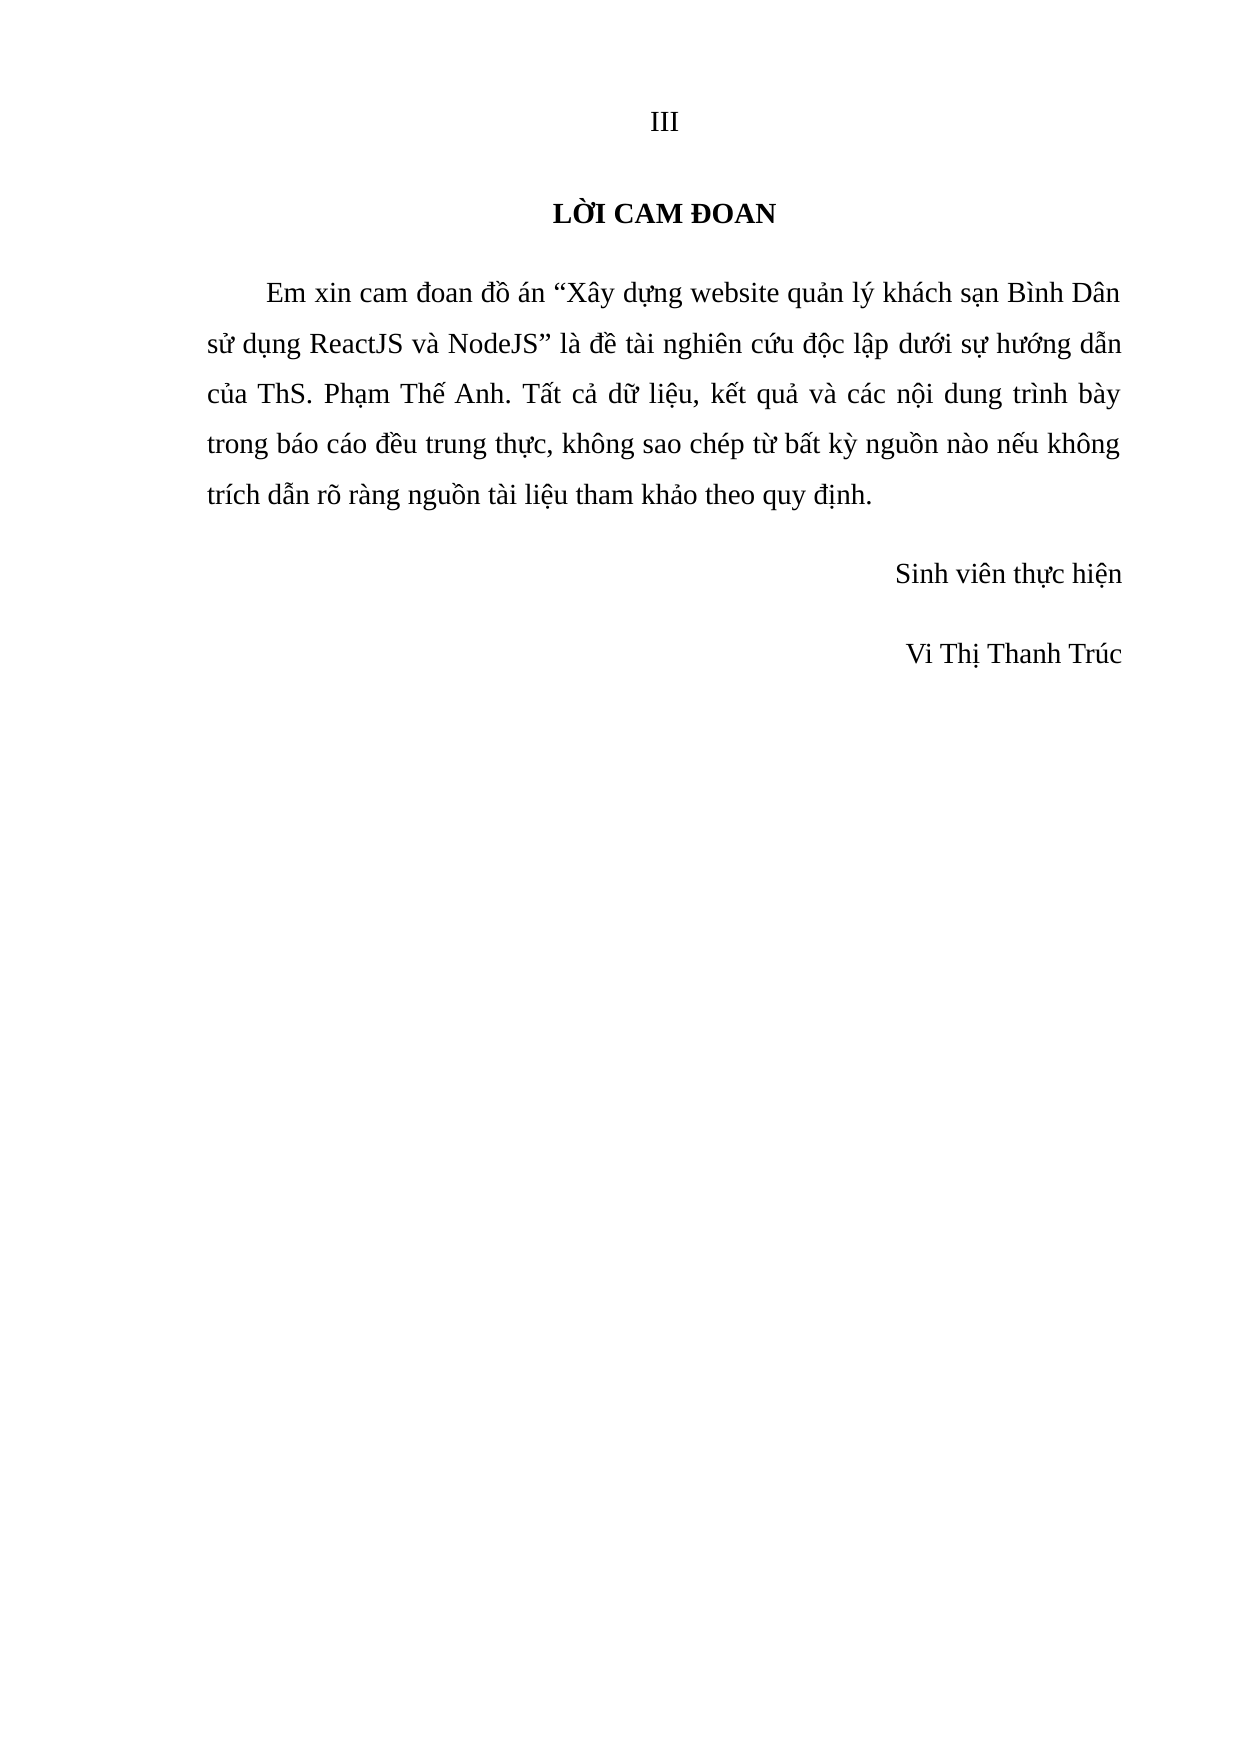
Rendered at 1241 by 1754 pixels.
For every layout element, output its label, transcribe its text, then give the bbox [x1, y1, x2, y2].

text Em xin cam đoan đồ án “Xây dựng website quản lý khách sạn Bình Dân sử dụng ReactJS và NodeJS” là đề tài nghiên cứu độc lập dưới sự hướng dẫn của ThS. Phạm Thế Anh. Tất cả dữ liệu, kết quả và các nội dung trình bày trong báo cáo đều trung thực, không sao chép từ bất kỳ nguồn nào nếu không trích dẫn rõ ràng nguồn tài liệu tham khảo theo quy định. [207, 276, 1122, 510]
text LỜI CAM ĐOAN [207, 196, 1122, 229]
text Vi Thị Thanh Trúc [207, 636, 1122, 669]
text Sinh viên thực hiện [207, 556, 1122, 590]
